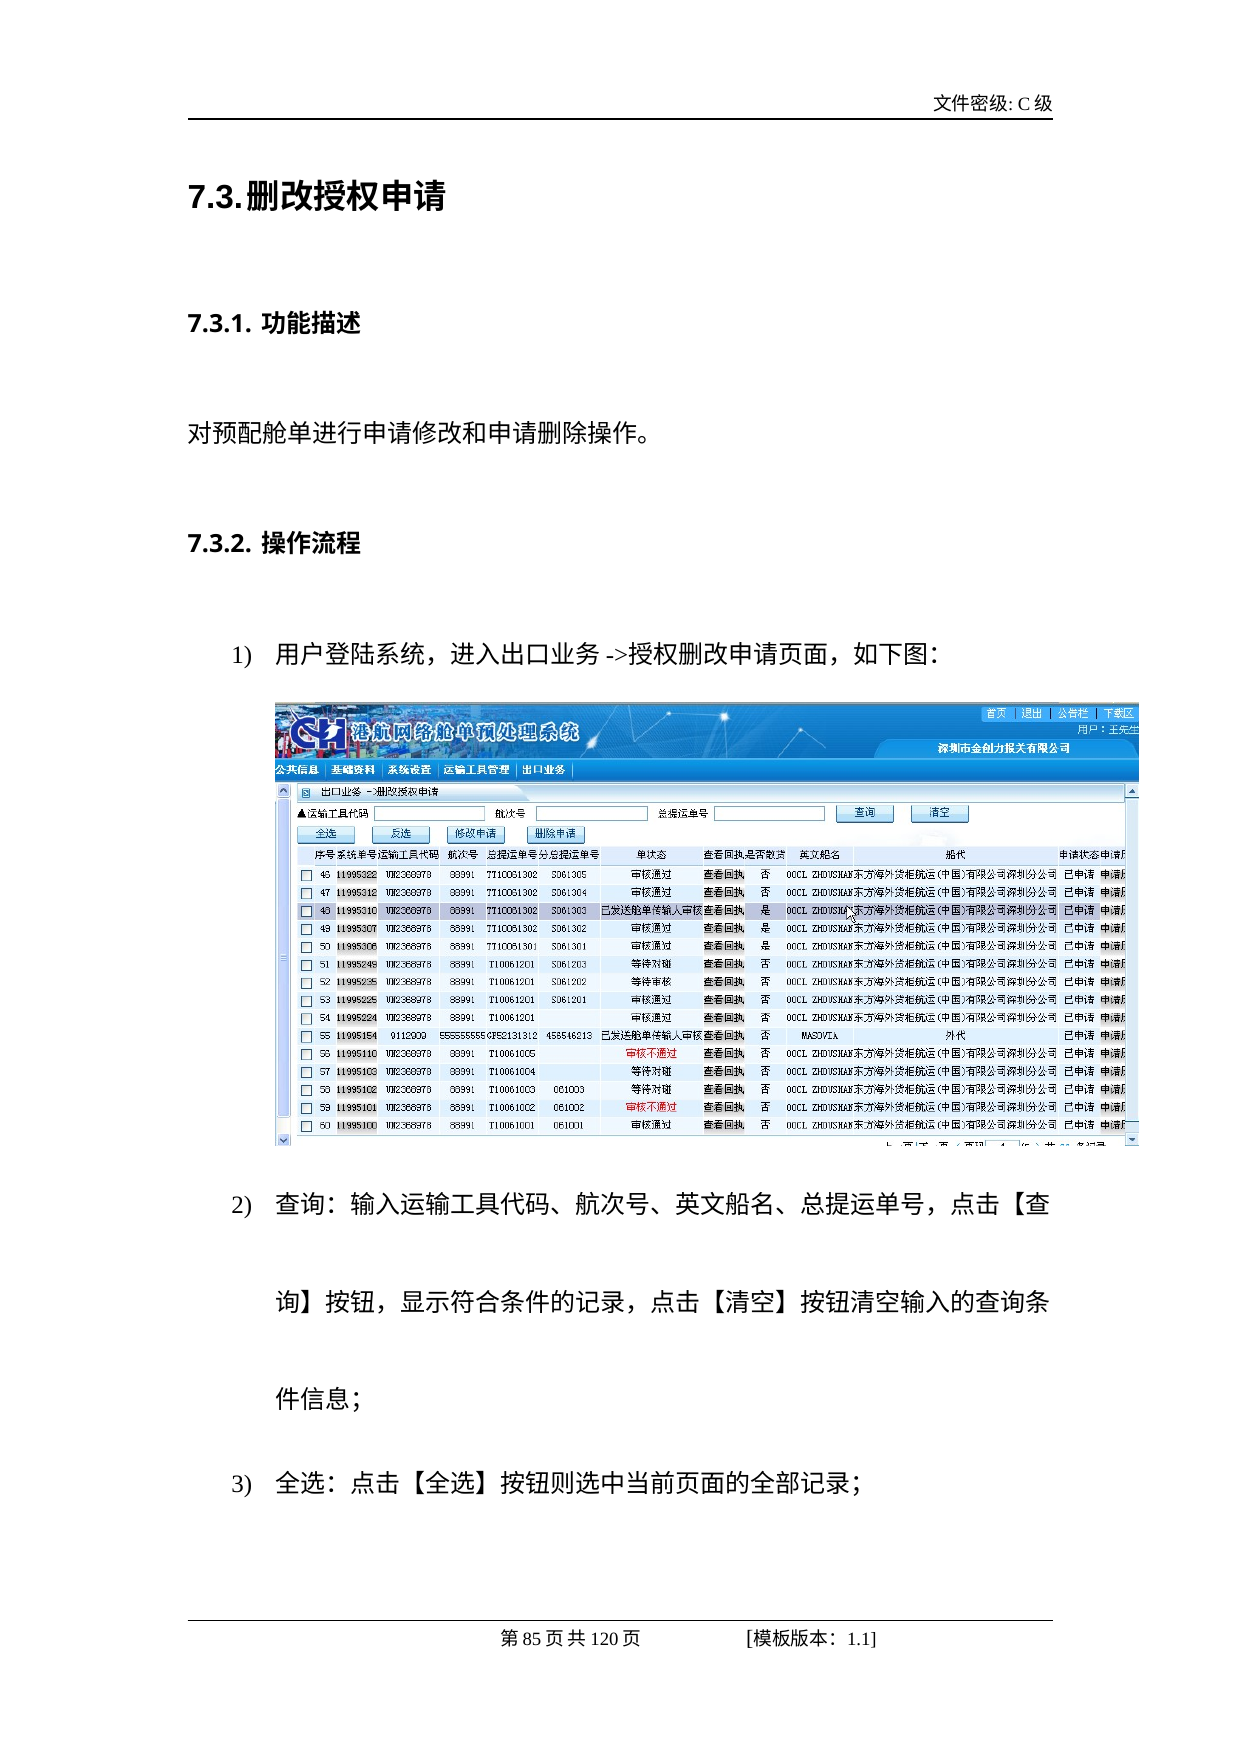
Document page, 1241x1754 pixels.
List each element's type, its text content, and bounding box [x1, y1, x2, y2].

subtitle 操作流程 [187, 509, 1053, 574]
list 全选：点击【全选】按钮则选中当前页面的全部记录； [231, 1449, 1053, 1514]
subtitle 删改授权申请 [187, 162, 1053, 227]
picture [275, 702, 1139, 1146]
text 对预配舱单进行申请修改和申请删除操作。 [187, 399, 1053, 464]
list 查询：输入运输工具代码、航次号、英文船名、总提运单号，点击【查询】按钮，显示符合条件的记录，点击【清空】按钮清空输入的查询条件信息； [231, 1171, 1053, 1431]
list 用户登陆系统，进入出口业务 ->授权删改申请页面，如下图： [231, 620, 1053, 685]
subtitle 功能描述 [187, 289, 1053, 354]
